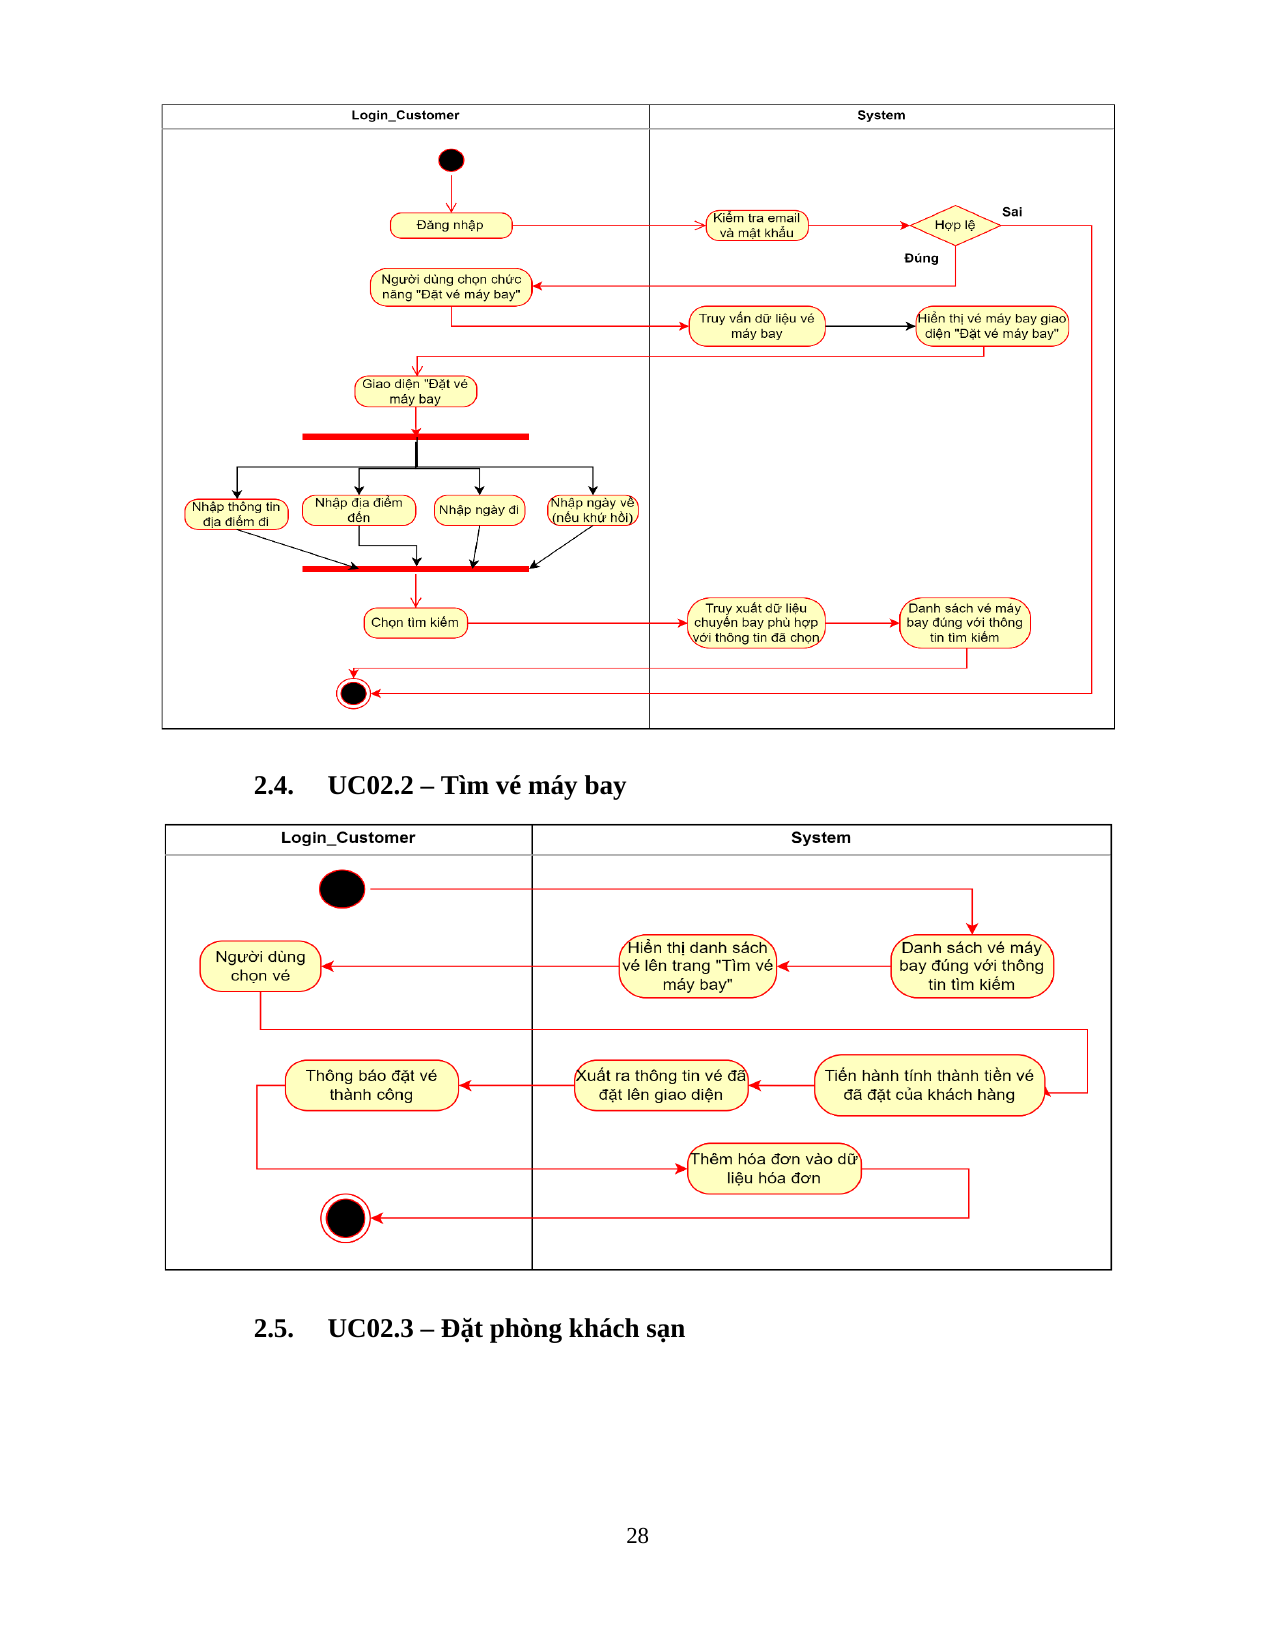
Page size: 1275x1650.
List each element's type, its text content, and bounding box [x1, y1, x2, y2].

picture [150, 94, 1127, 740]
subtitle UC02.2 – Tìm vé máy bay [253, 769, 1125, 800]
picture [150, 811, 1125, 1283]
subtitle UC02.3 – Đặt phòng khách sạn [253, 1312, 1125, 1343]
